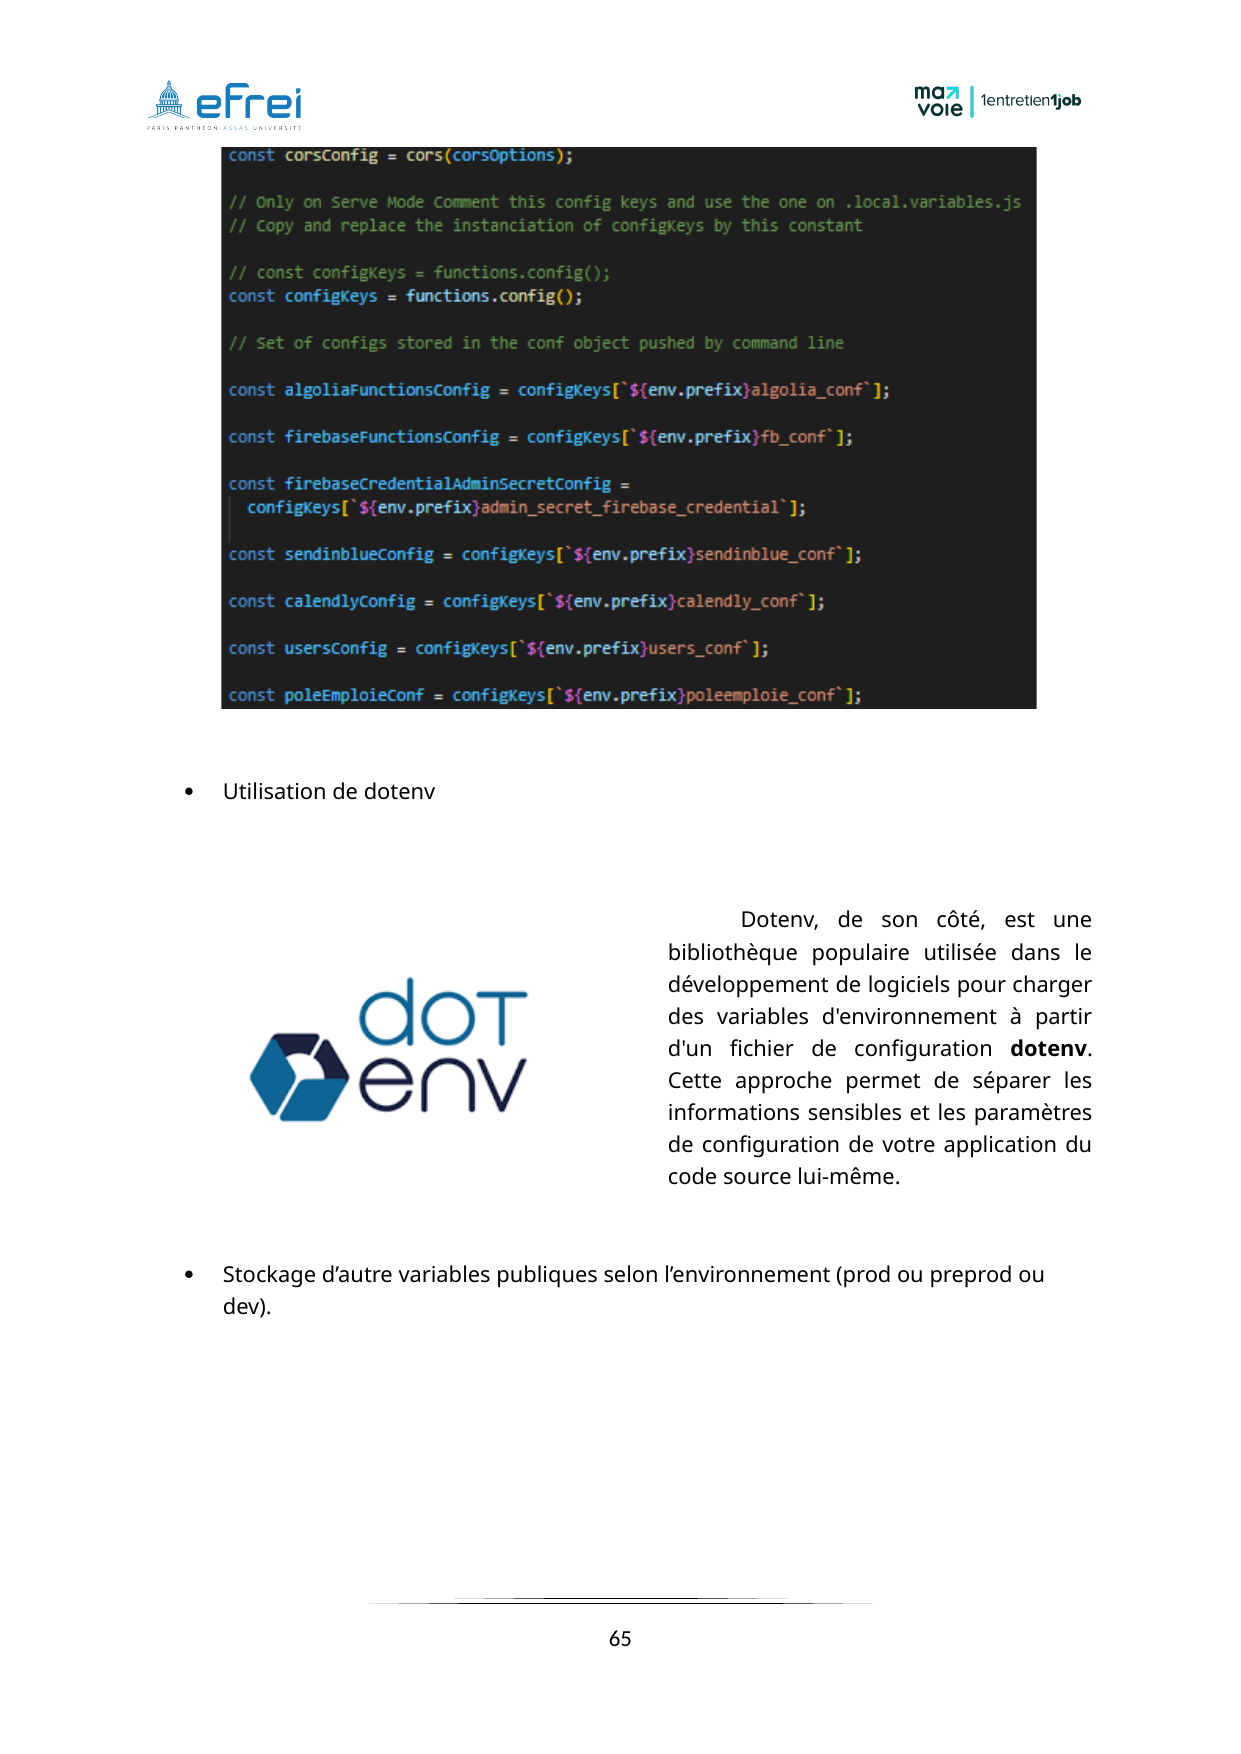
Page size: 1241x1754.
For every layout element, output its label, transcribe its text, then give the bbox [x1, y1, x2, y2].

list Stockage d’autre variables publiques selon l’environnement (prod ou preprod ou dev). [185, 1258, 1093, 1320]
picture [221, 147, 1037, 709]
picture [903, 73, 1093, 130]
picture [221, 878, 574, 1231]
list Dotenv, de son côté, est une bibliothèque populaire utilisée dans le développement de logiciels pour charger des variables d'environnement à partir d'un fichier de configuration dotenv. Cette approche permet de séparer les informations sensibles et les paramètres de configuration de votre application du code source lui-même. [574, 904, 1093, 1191]
list Utilisation de dotenv [185, 776, 1093, 806]
picture [147, 80, 301, 130]
